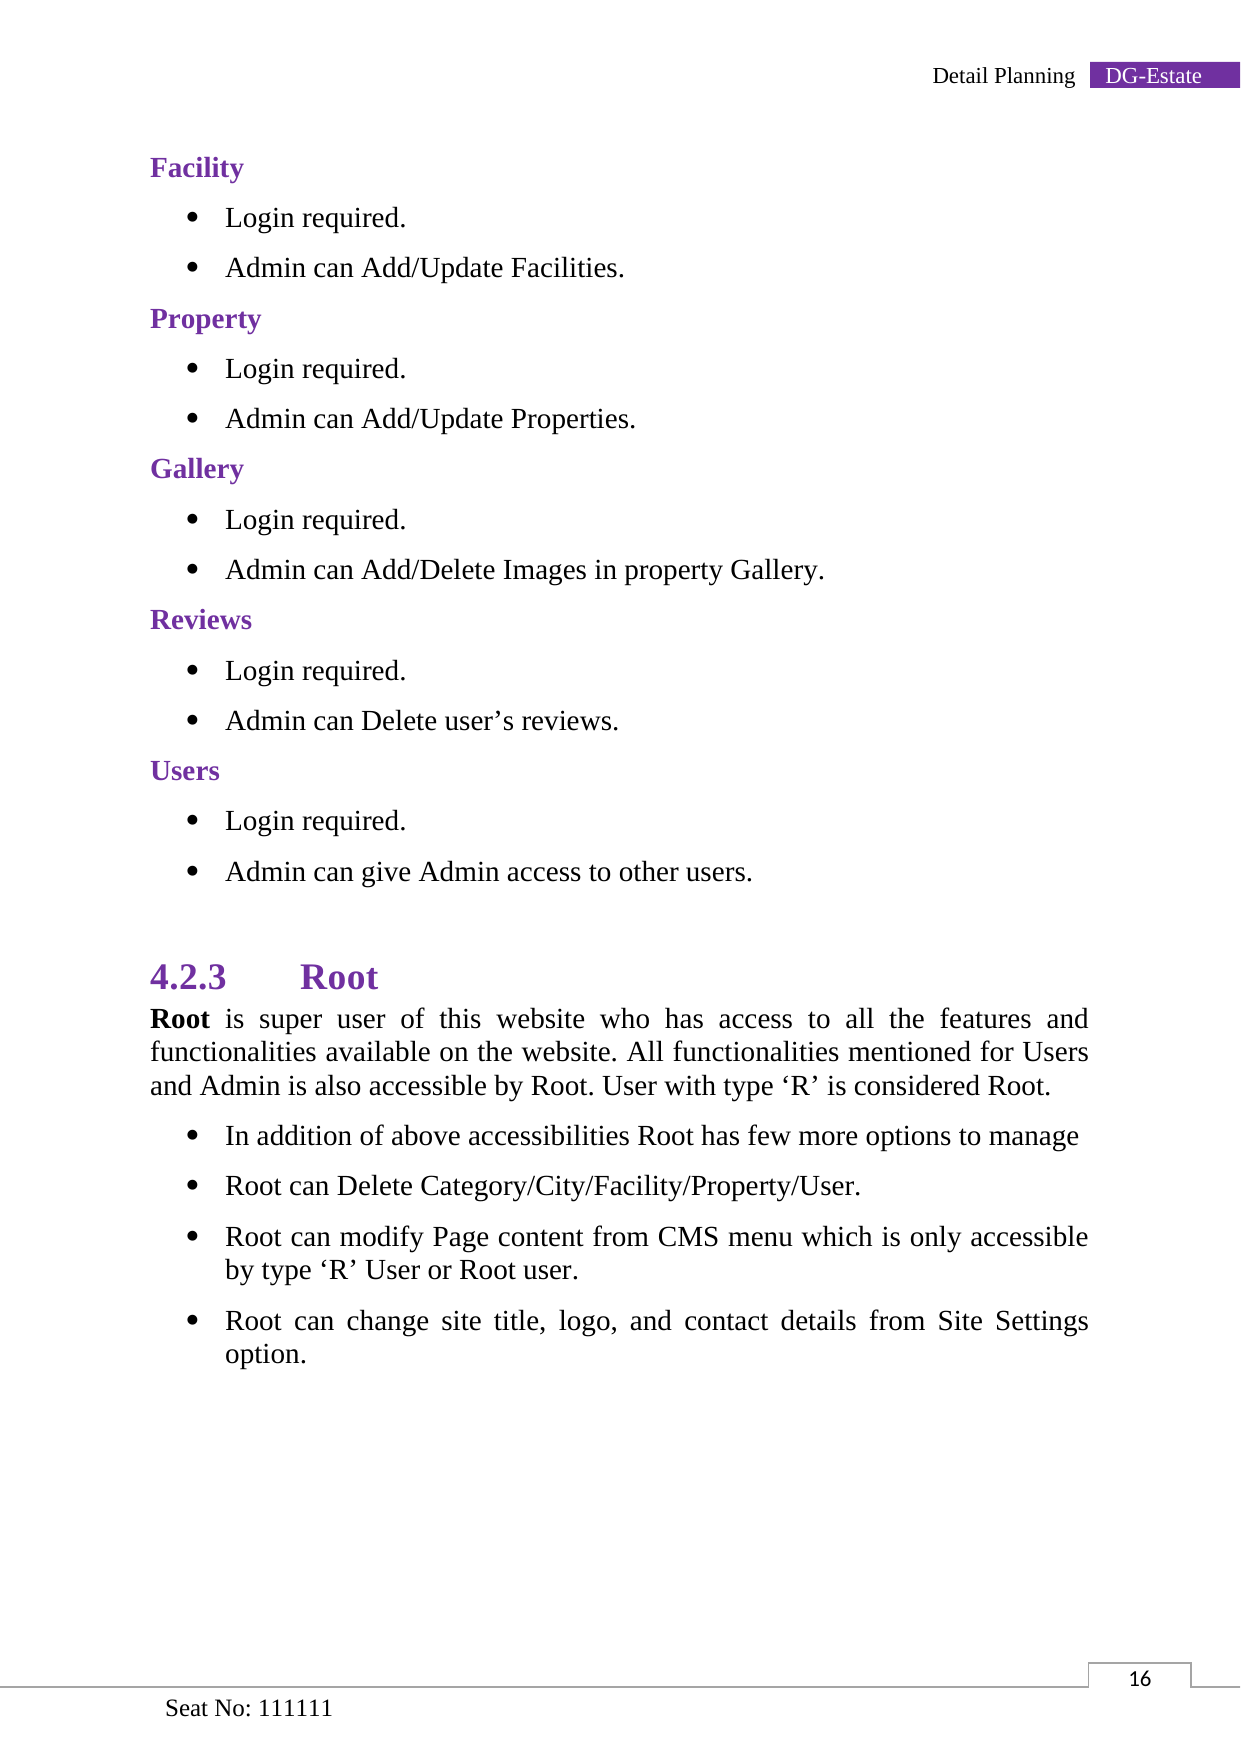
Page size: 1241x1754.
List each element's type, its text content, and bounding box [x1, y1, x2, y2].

list Login required. [187, 502, 1090, 536]
list Admin can Delete user’s reviews. [187, 703, 1090, 737]
list Admin can Add/Update Facilities. [187, 251, 1090, 284]
list Login required. [187, 351, 1090, 385]
list Admin can Add/Delete Images in property Gallery. [187, 552, 1090, 586]
list Login required. [187, 653, 1090, 686]
subtitle Root [150, 954, 1090, 997]
list In addition of above accessibilities Root has few more options to manage [187, 1118, 1090, 1152]
title Users [150, 753, 1090, 787]
title Facility [150, 150, 1090, 183]
list Login required. [187, 200, 1090, 234]
title Gallery [150, 452, 1090, 485]
list Login required. [187, 803, 1090, 837]
list Admin can give Admin access to other users. [187, 854, 1090, 887]
text Root is super user of this website who has access to all the features and functionalities available on the website. All functionalities mentioned for Users and Admin is also accessible by Root. User with type ‘R’ is considered Root. [150, 1001, 1090, 1102]
list Root can modify Page content from CMS menu which is only accessible by type ‘R’ User or Root user. [187, 1219, 1090, 1286]
list Admin can Add/Update Properties. [187, 401, 1090, 435]
list Root can change site title, logo, and contact details from Site Settings option. [187, 1303, 1090, 1370]
list Root can Delete Category/City/Facility/Property/User. [187, 1168, 1090, 1202]
title Property [150, 301, 1090, 334]
title Reviews [150, 602, 1090, 636]
